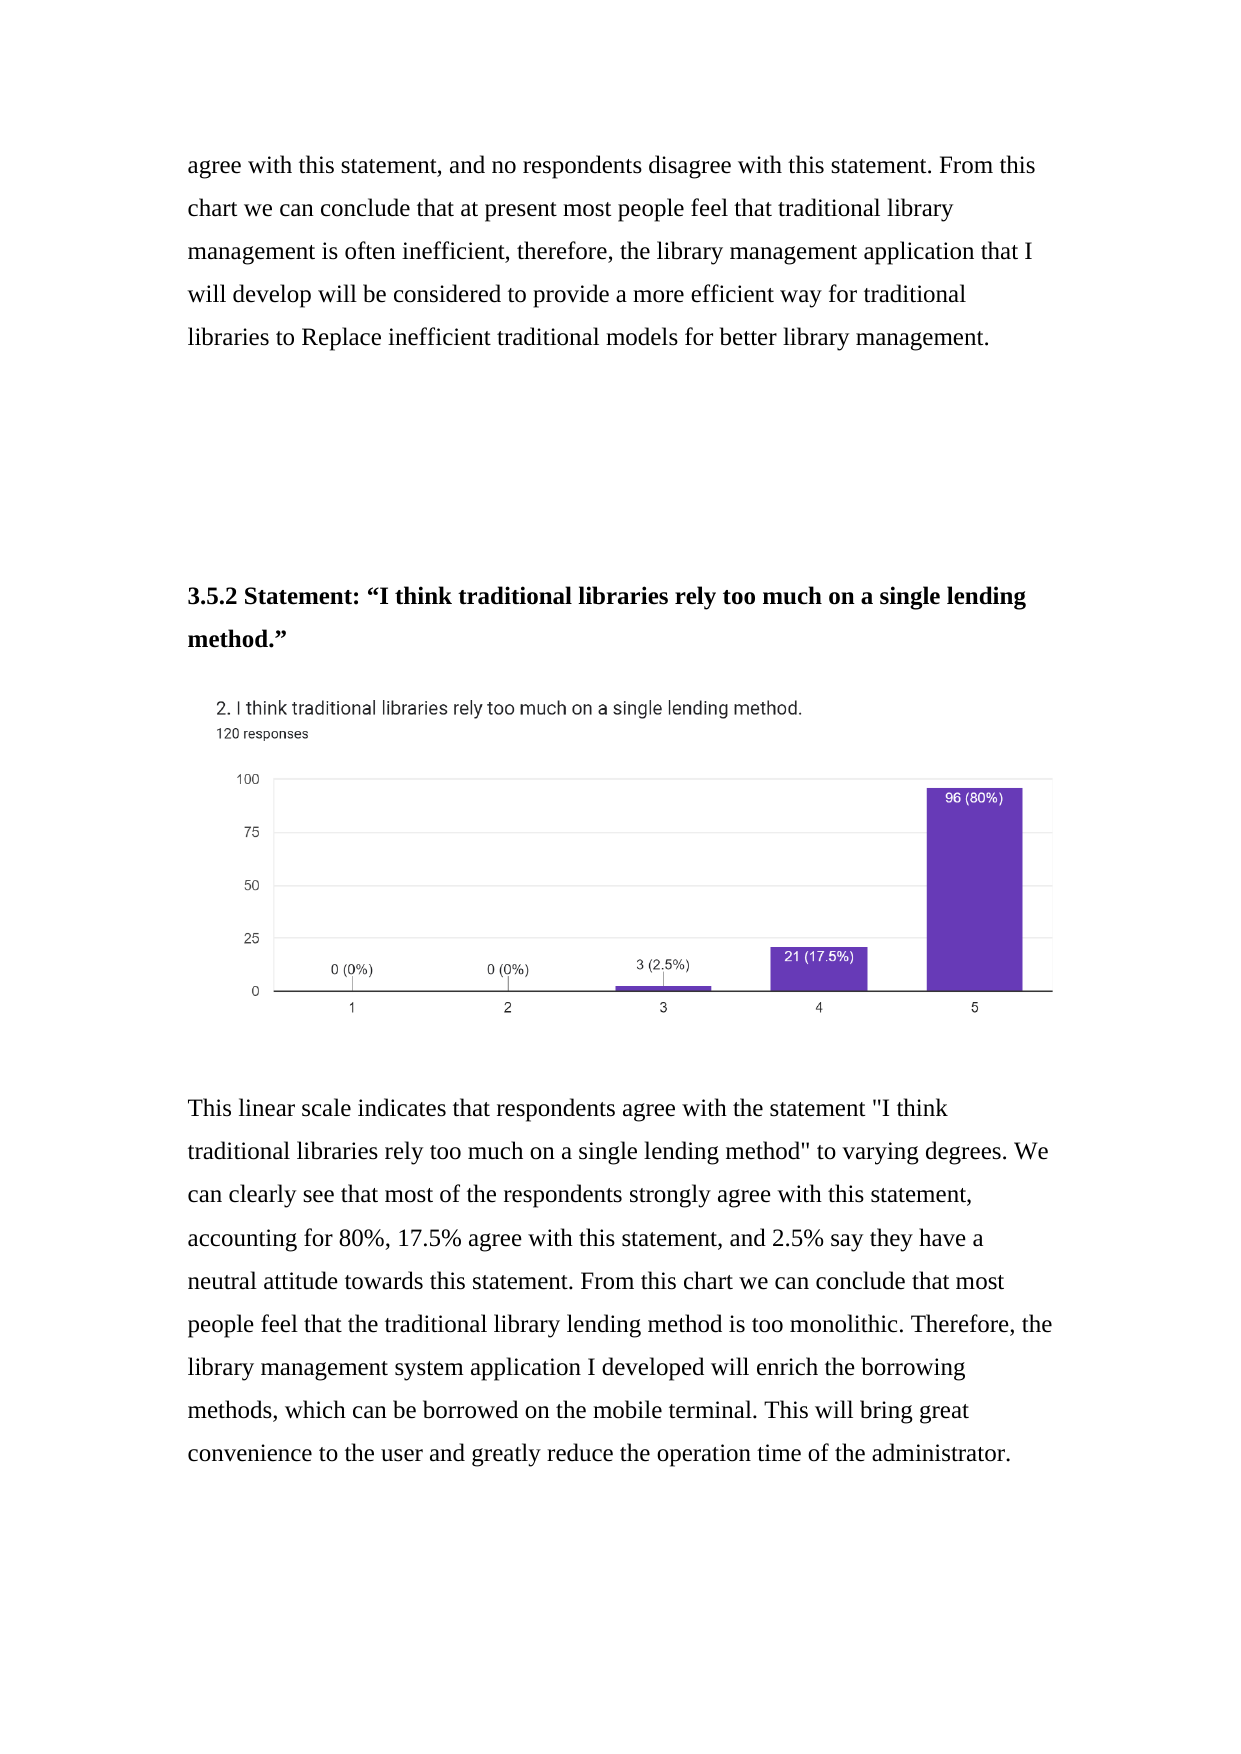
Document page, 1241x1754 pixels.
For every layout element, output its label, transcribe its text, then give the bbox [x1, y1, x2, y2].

text This linear scale indicates that respondents agree with the statement "I think traditional libraries rely too much on a single lending method" to varying degrees. We can clearly see that most of the respondents strongly agree with this statement, accounting for 80%, 17.5% agree with this statement, and 2.5% say they have a neutral attitude towards this statement. From this chart we can conclude that most people feel that the traditional library lending method is too monolithic. Therefore, the library management system application I developed will enrich the borrowing methods, which can be borrowed on the mobile terminal. This will bring great convenience to the user and greatly reduce the operation time of the administrator. [187, 1093, 1053, 1467]
text 3.5.2 Statement: “I think traditional libraries rely too much on a single lending method.” [187, 581, 1053, 653]
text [187, 150, 1053, 351]
picture [187, 667, 1053, 1079]
